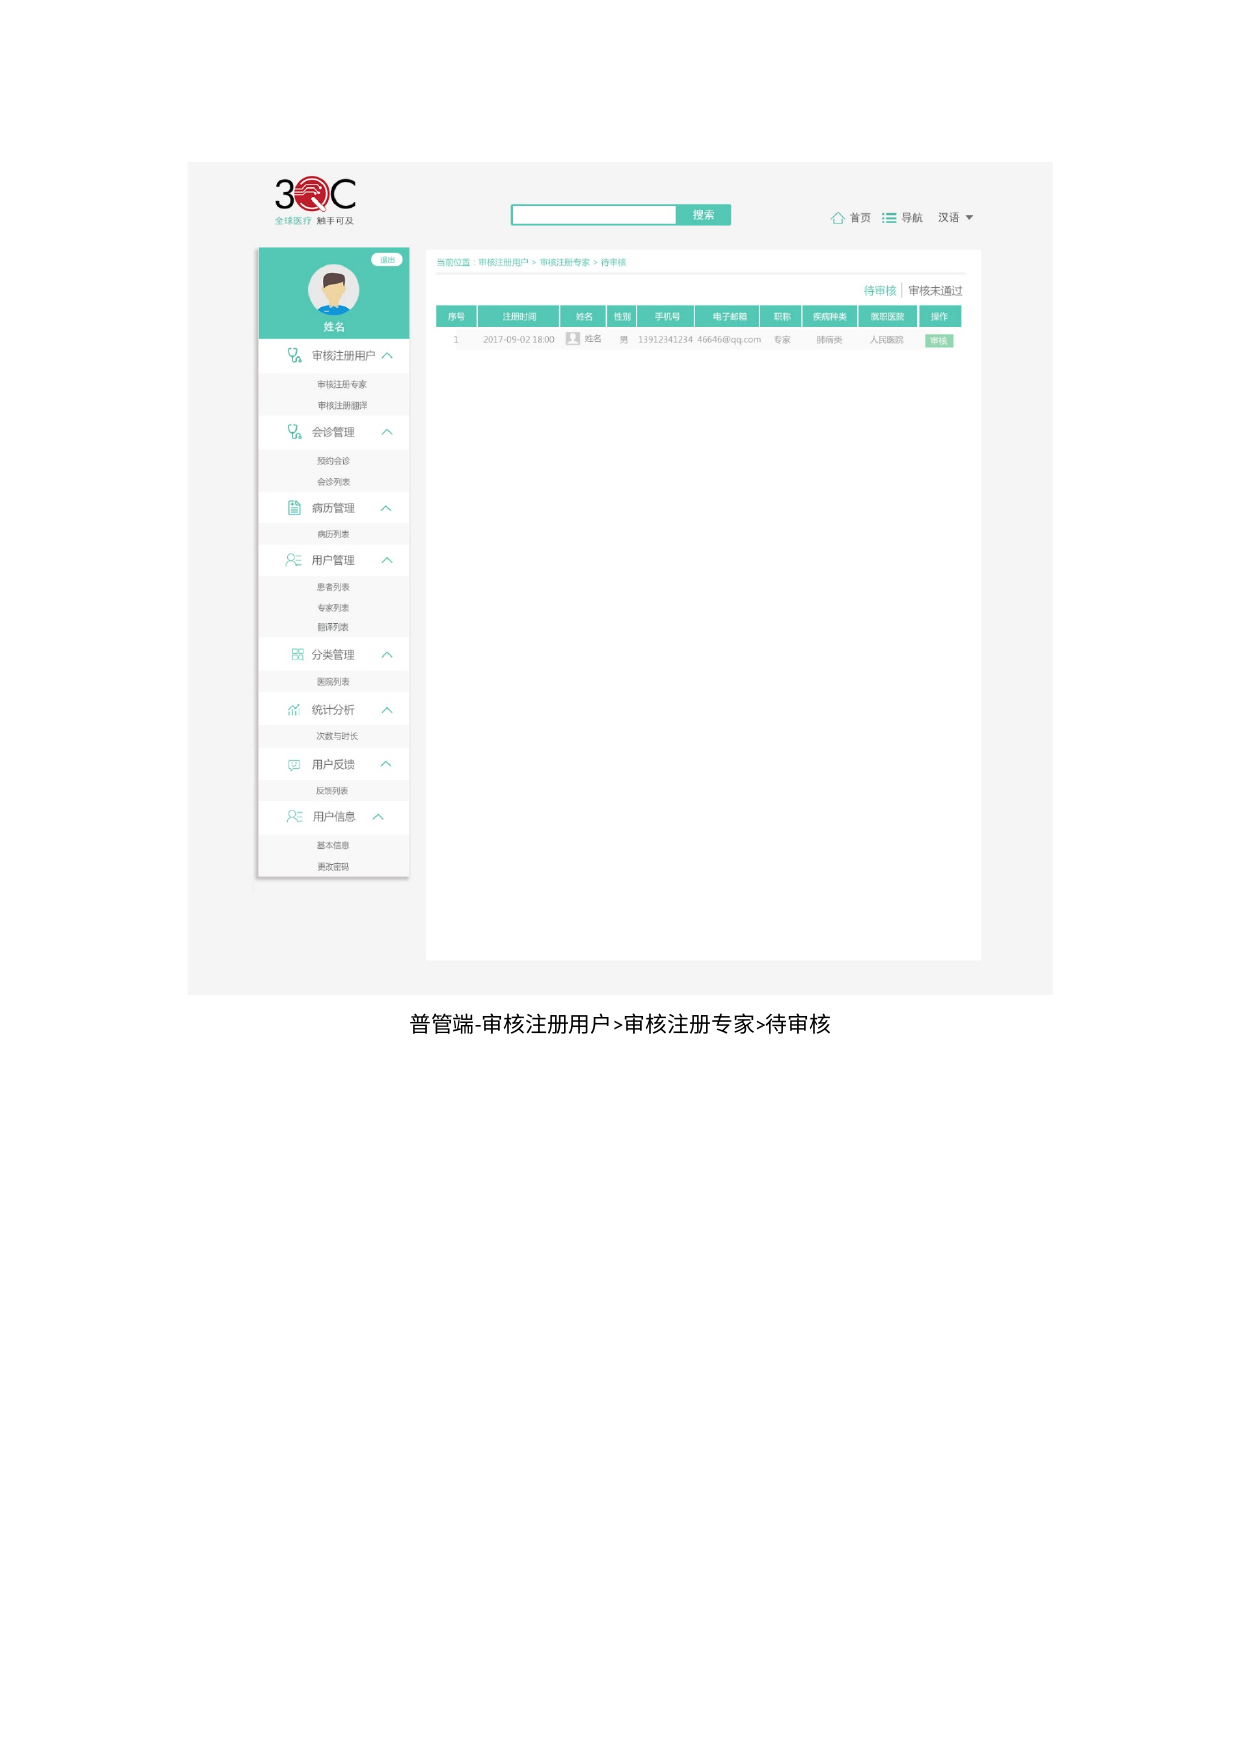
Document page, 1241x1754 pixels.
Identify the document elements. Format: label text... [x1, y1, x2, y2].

text 普管端-审核注册用户>审核注册专家>待审核 [187, 1007, 1053, 1039]
picture [187, 162, 1053, 995]
